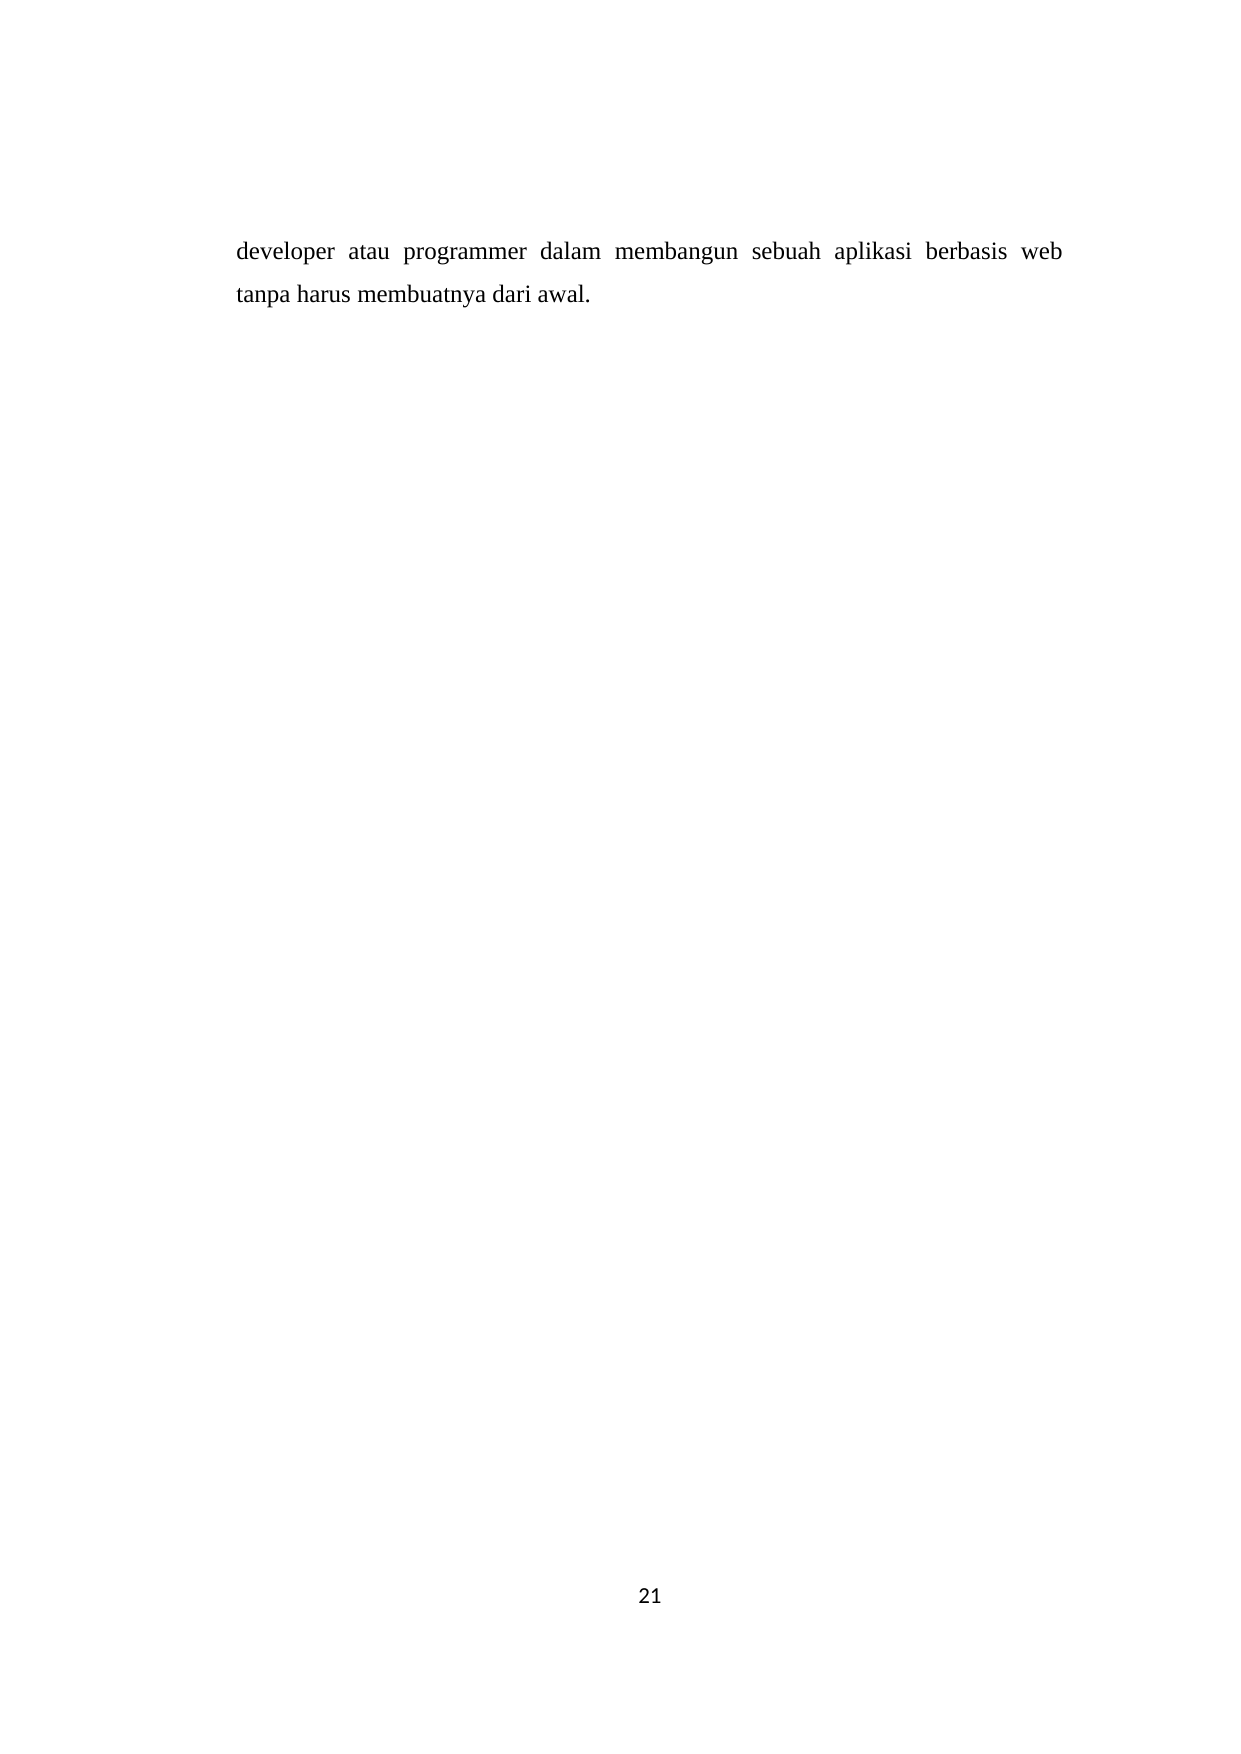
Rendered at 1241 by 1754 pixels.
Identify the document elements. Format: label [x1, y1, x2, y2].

text [236, 236, 1063, 308]
